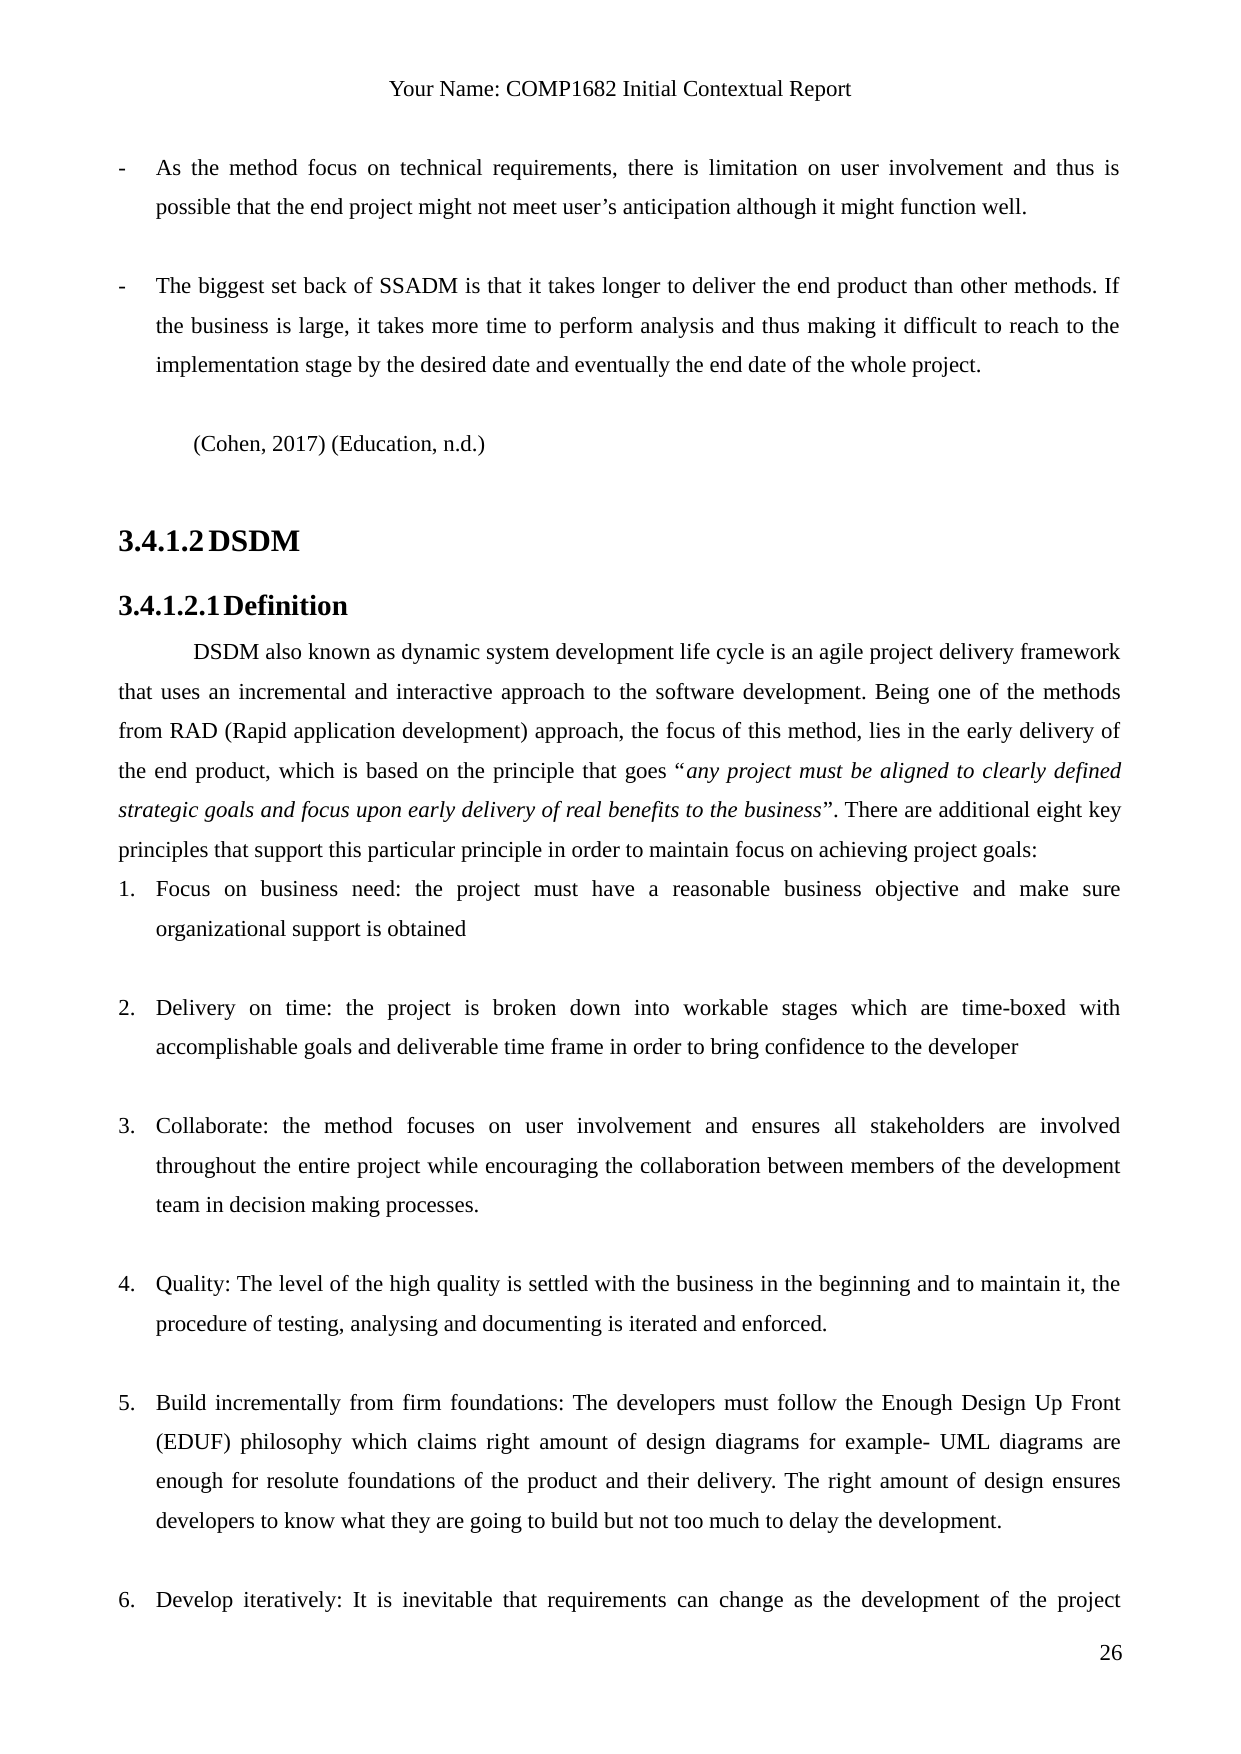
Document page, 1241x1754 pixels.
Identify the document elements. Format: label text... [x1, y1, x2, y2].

list Focus on business need: the project must have a reasonable business objective and make sure organizational support is obtained [118, 875, 1122, 941]
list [118, 1586, 1122, 1612]
subtitle Definition [118, 588, 1122, 622]
list Build incrementally from firm foundations: The developers must follow the Enough Design Up Front (EDUF) philosophy which claims right amount of design diagrams for example- UML diagrams are enough for resolute foundations of the product and their delivery. The right amount of design ensures developers to know what they are going to build but not too much to delay the development. [118, 1388, 1122, 1533]
subtitle DSDM [118, 522, 1122, 558]
list Delivery on time: the project is broken down into workable stages which are time-boxed with accomplishable goals and deliverable time frame in order to bring confidence to the developer [118, 994, 1122, 1059]
list Quality: The level of the high quality is settled with the business in the beginning and to maintain it, the procedure of testing, analysing and documenting is iterated and enforced. [118, 1270, 1122, 1336]
list The biggest set back of SSADM is that it takes longer to deliver the end product than other methods. If the business is large, it takes more time to perform analysis and thus making it difficult to reach to the implementation stage by the desired date and eventually the end date of the whole project. [118, 272, 1122, 378]
list DSDM also known as dynamic system development life cycle is an agile project delivery framework that uses an incremental and interactive approach to the software development. Being one of the methods from RAD (Rapid application development) approach, the focus of this method, lies in the early delivery of the end product, which is based on the principle that goes “any project must be aligned to clearly defined strategic goals and focus upon early delivery of real benefits to the business”. There are additional eight key principles that support this particular principle in order to maintain focus on achieving project goals: [118, 638, 1122, 862]
list Collaborate: the method focuses on user involvement and ensures all stakeholders are involved throughout the entire project while encouraging the collaboration between members of the development team in decision making processes. [118, 1112, 1122, 1217]
list As the method focus on technical requirements, there is limitation on user involvement and thus is possible that the end project might not meet user’s anticipation although it might function well. [118, 154, 1122, 220]
